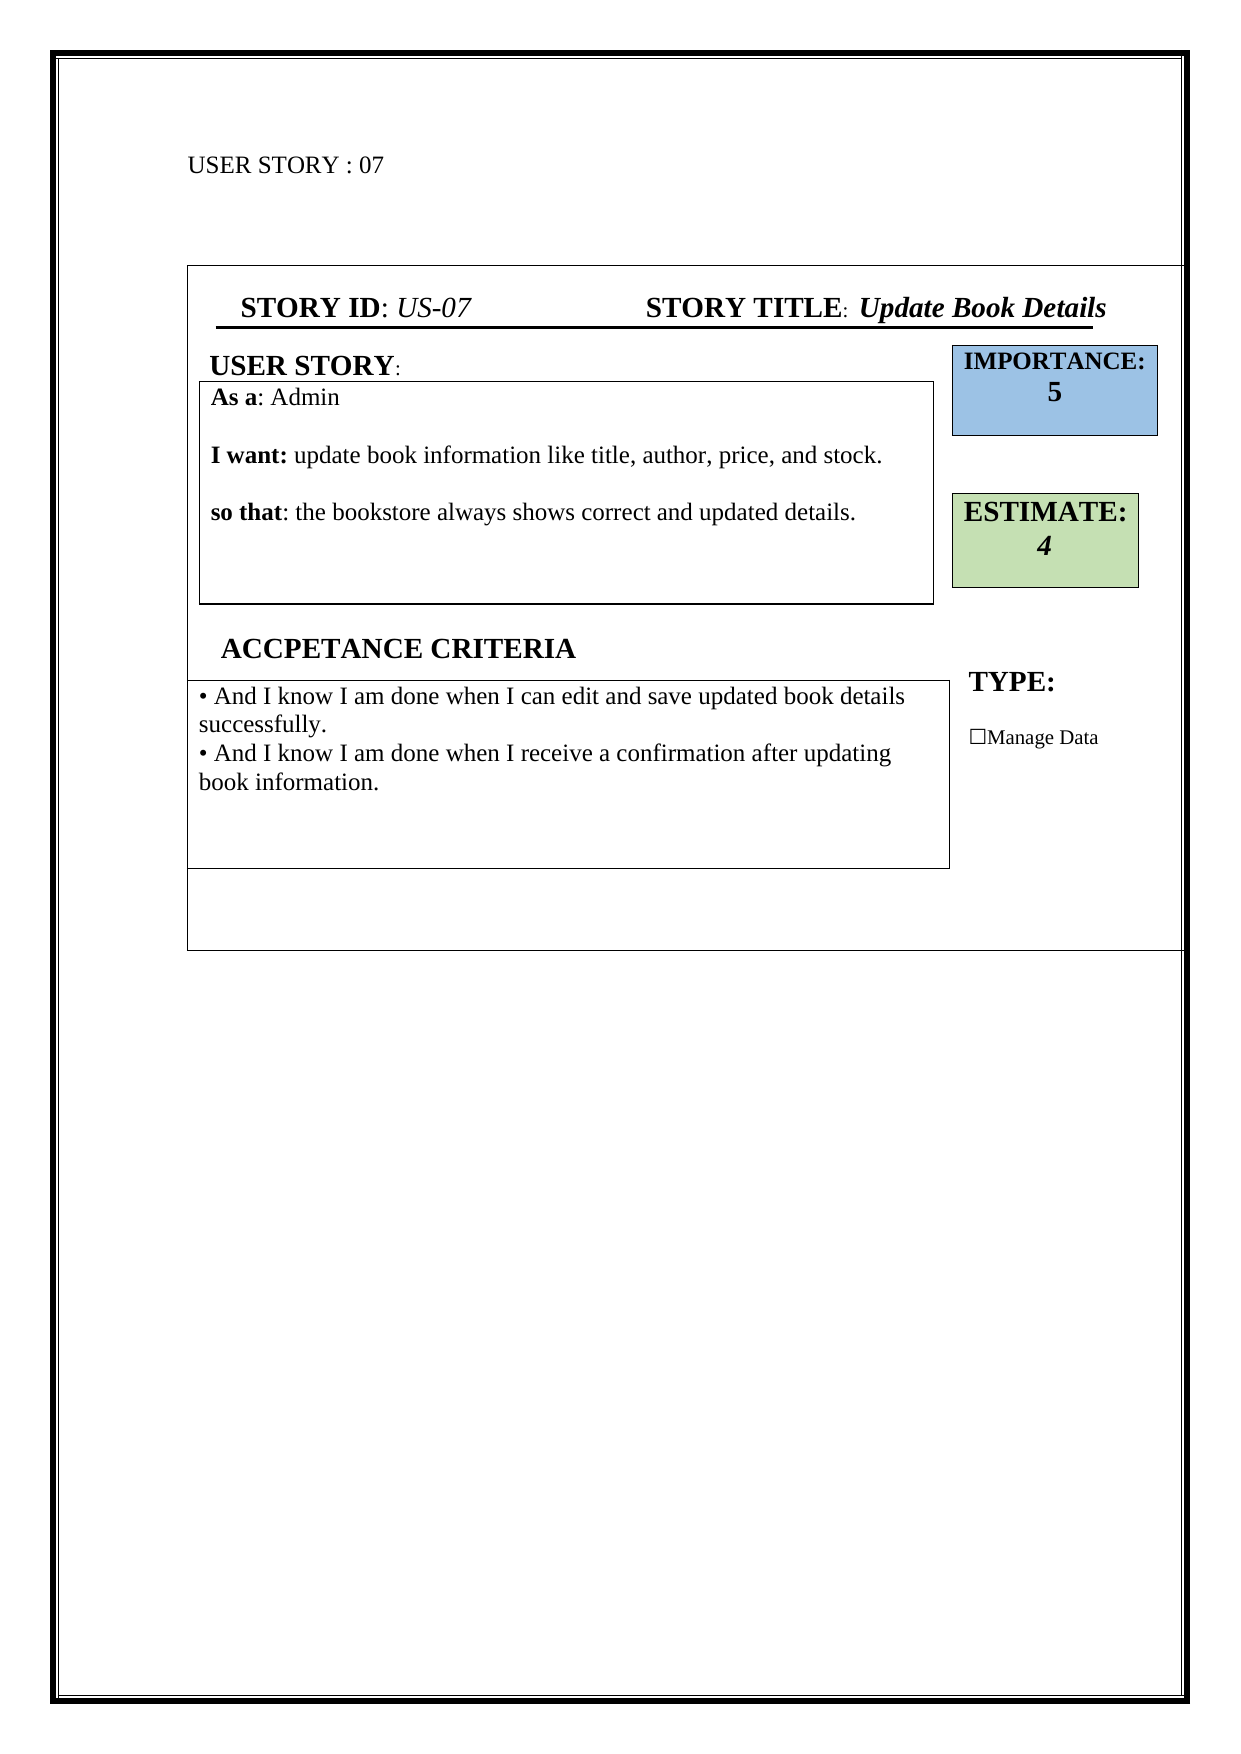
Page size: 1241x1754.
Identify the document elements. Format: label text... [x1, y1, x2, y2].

text USER STORY : 07 [187, 150, 1053, 179]
table_header STORY ID: US-07 STORY TITLE: Update Book Details USER STORY: ACCPETANCE CRITERIA TYPE: Manage Data [188, 266, 1181, 950]
